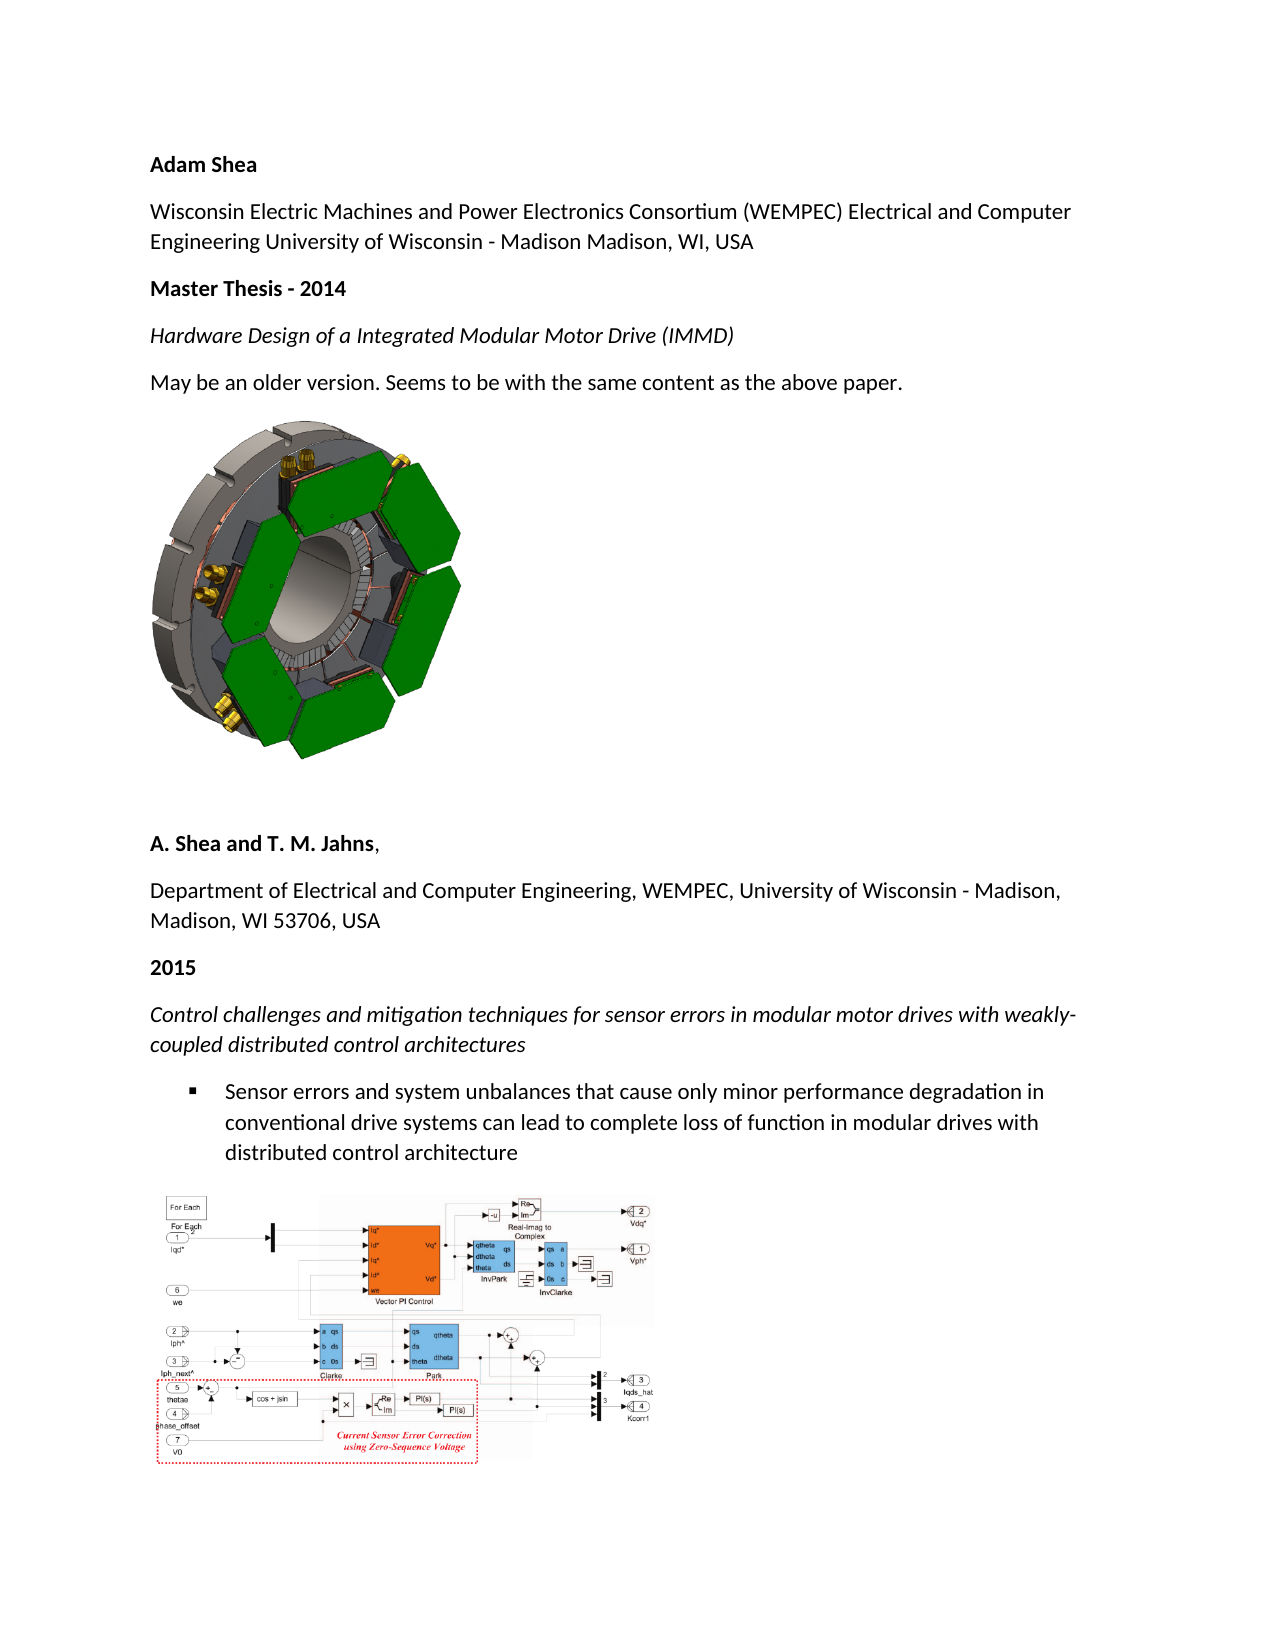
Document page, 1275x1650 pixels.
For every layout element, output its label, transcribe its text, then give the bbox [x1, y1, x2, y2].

text Adam Shea [150, 150, 1125, 178]
text Department of Electrical and Computer Engineering, WEMPEC, University of Wisconsin - Madison, Madison, WI 53706, USA [150, 876, 1125, 935]
text Control challenges and mitigation techniques for sensor errors in modular motor drives with weakly-coupled distributed control architectures [150, 1000, 1125, 1059]
list Sensor errors and system unbalances that cause only minor performance degradation in conventional drive systems can lead to complete loss of function in modular drives with distributed control architecture [187, 1077, 1125, 1166]
picture [150, 414, 463, 764]
text A. Shea and T. M. Jahns, [150, 829, 1125, 858]
text May be an older version. Seems to be with the same content as the above paper. [150, 368, 1125, 396]
text Wisconsin Electric Machines and Power Electronics Consortium (WEMPEC) Electrical and Computer Engineering University of Wisconsin - Madison Madison, WI, USA [150, 197, 1125, 255]
text Master Thesis - 2014 [150, 274, 1125, 302]
picture [150, 1184, 656, 1465]
text Hardware Design of a Integrated Modular Motor Drive (IMMD) [150, 321, 1125, 349]
text 2015 [150, 953, 1125, 982]
